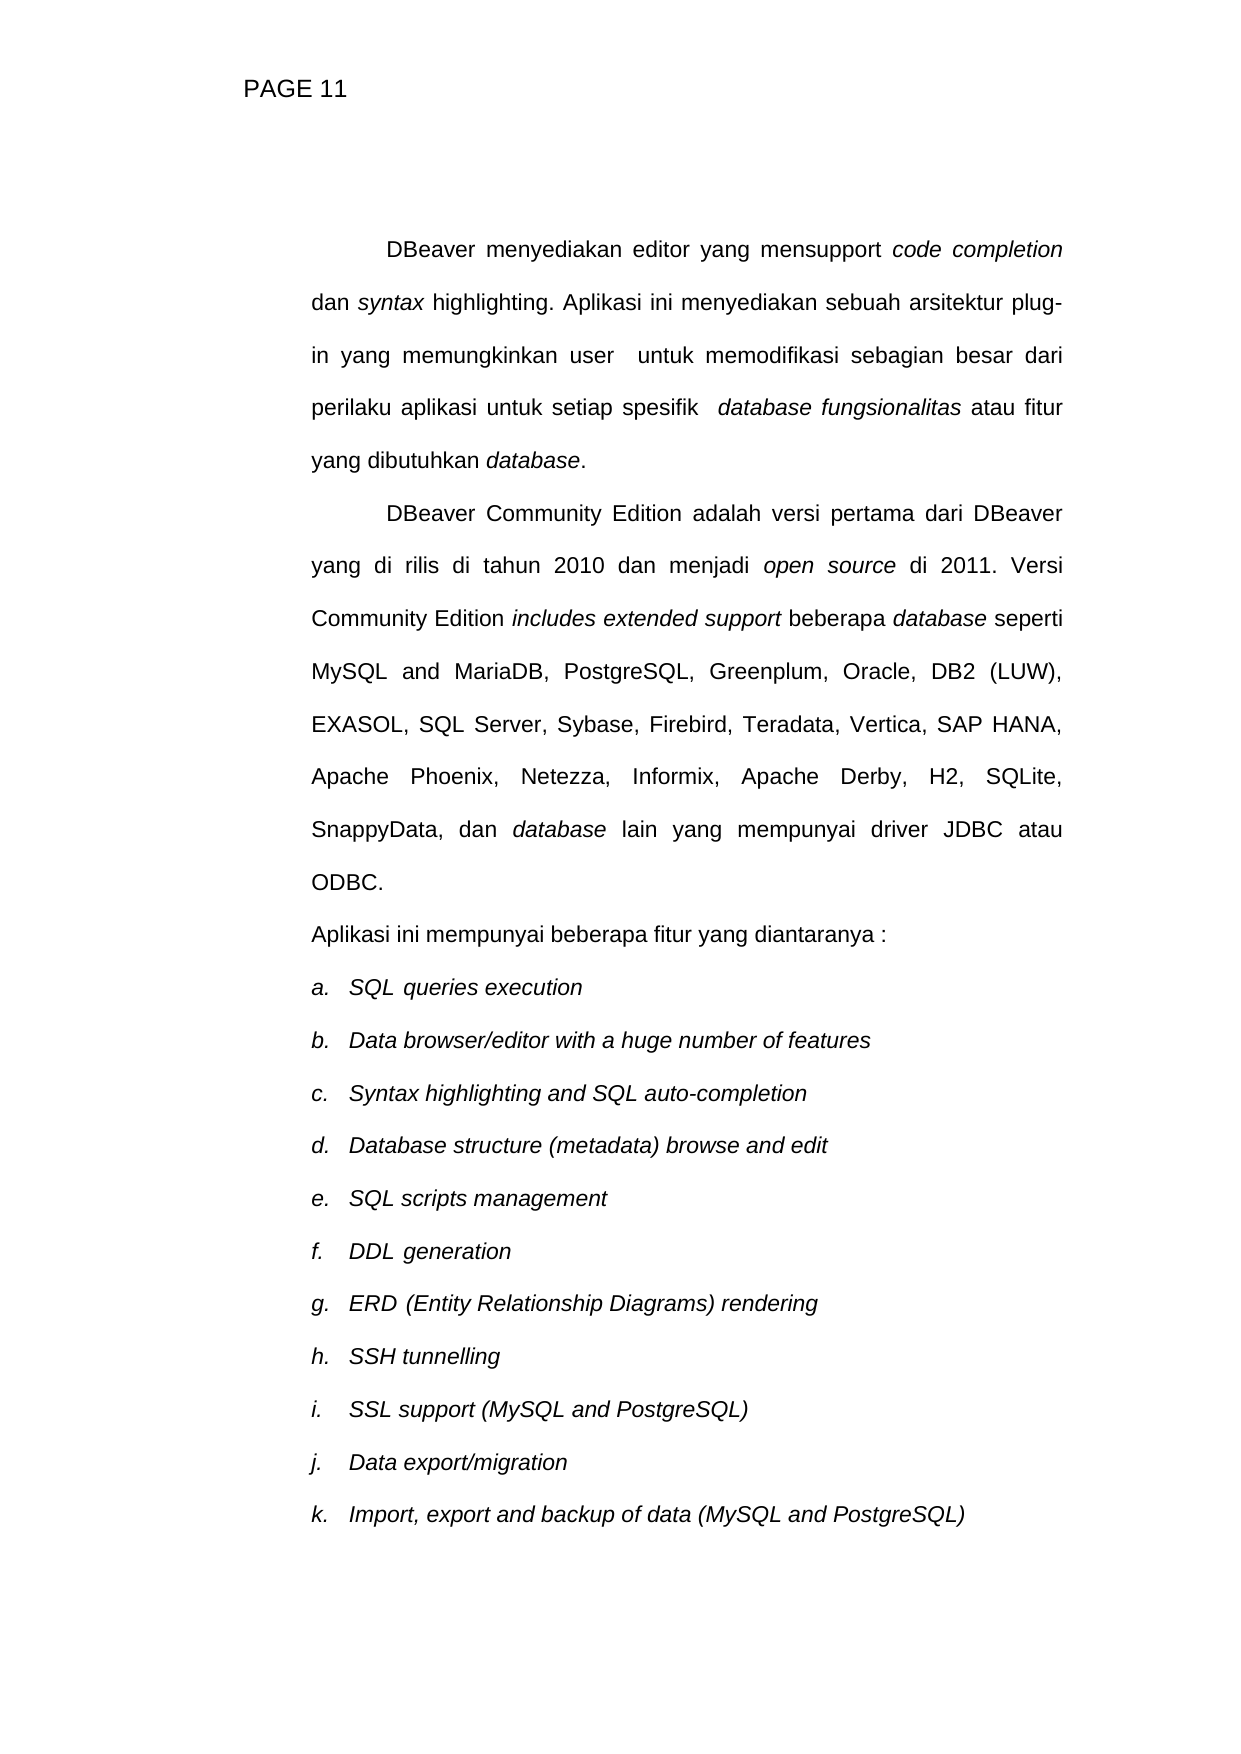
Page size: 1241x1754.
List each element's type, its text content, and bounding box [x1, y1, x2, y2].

list Data browser/editor with a huge number of features [311, 1027, 1063, 1053]
list SSH tunnelling [311, 1343, 1063, 1369]
text DBeaver menyediakan editor yang mensupport code completion dan syntax highlighting. Aplikasi ini menyediakan sebuah arsitektur plug-in yang memungkinkan user untuk memodifikasi sebagian besar dari perilaku aplikasi untuk setiap spesifik database fungsionalitas atau fitur yang dibutuhkan database. [311, 236, 1063, 473]
text DBeaver Community Edition adalah versi pertama dari DBeaver yang di rilis di tahun 2010 dan menjadi open source di 2011. Versi Community Edition includes extended support beberapa database seperti MySQL and MariaDB, PostgreSQL, Greenplum, Oracle, DB2 (LUW), EXASOL, SQL Server, Sybase, Firebird, Teradata, Vertica, SAP HANA, Apache Phoenix, Netezza, Informix, Apache Derby, H2, SQLite, SnappyData, dan database lain yang mempunyai driver JDBC atau ODBC. [311, 500, 1063, 895]
list DDL generation [311, 1238, 1063, 1264]
list Database structure (metadata) browse and edit [311, 1132, 1063, 1159]
text Aplikasi ini mempunyai beberapa fitur yang diantaranya : [236, 921, 1063, 948]
list Import, export and backup of data (MySQL and PostgreSQL) [311, 1501, 1063, 1528]
list Data export/migration [311, 1448, 1063, 1475]
list SSL support (MySQL and PostgreSQL) [311, 1396, 1063, 1422]
list Syntax highlighting and SQL auto-completion [311, 1079, 1063, 1106]
list ERD (Entity Relationship Diagrams) rendering [311, 1290, 1063, 1317]
list SQL scripts management [311, 1185, 1063, 1211]
list SQL queries execution [311, 974, 1063, 1001]
